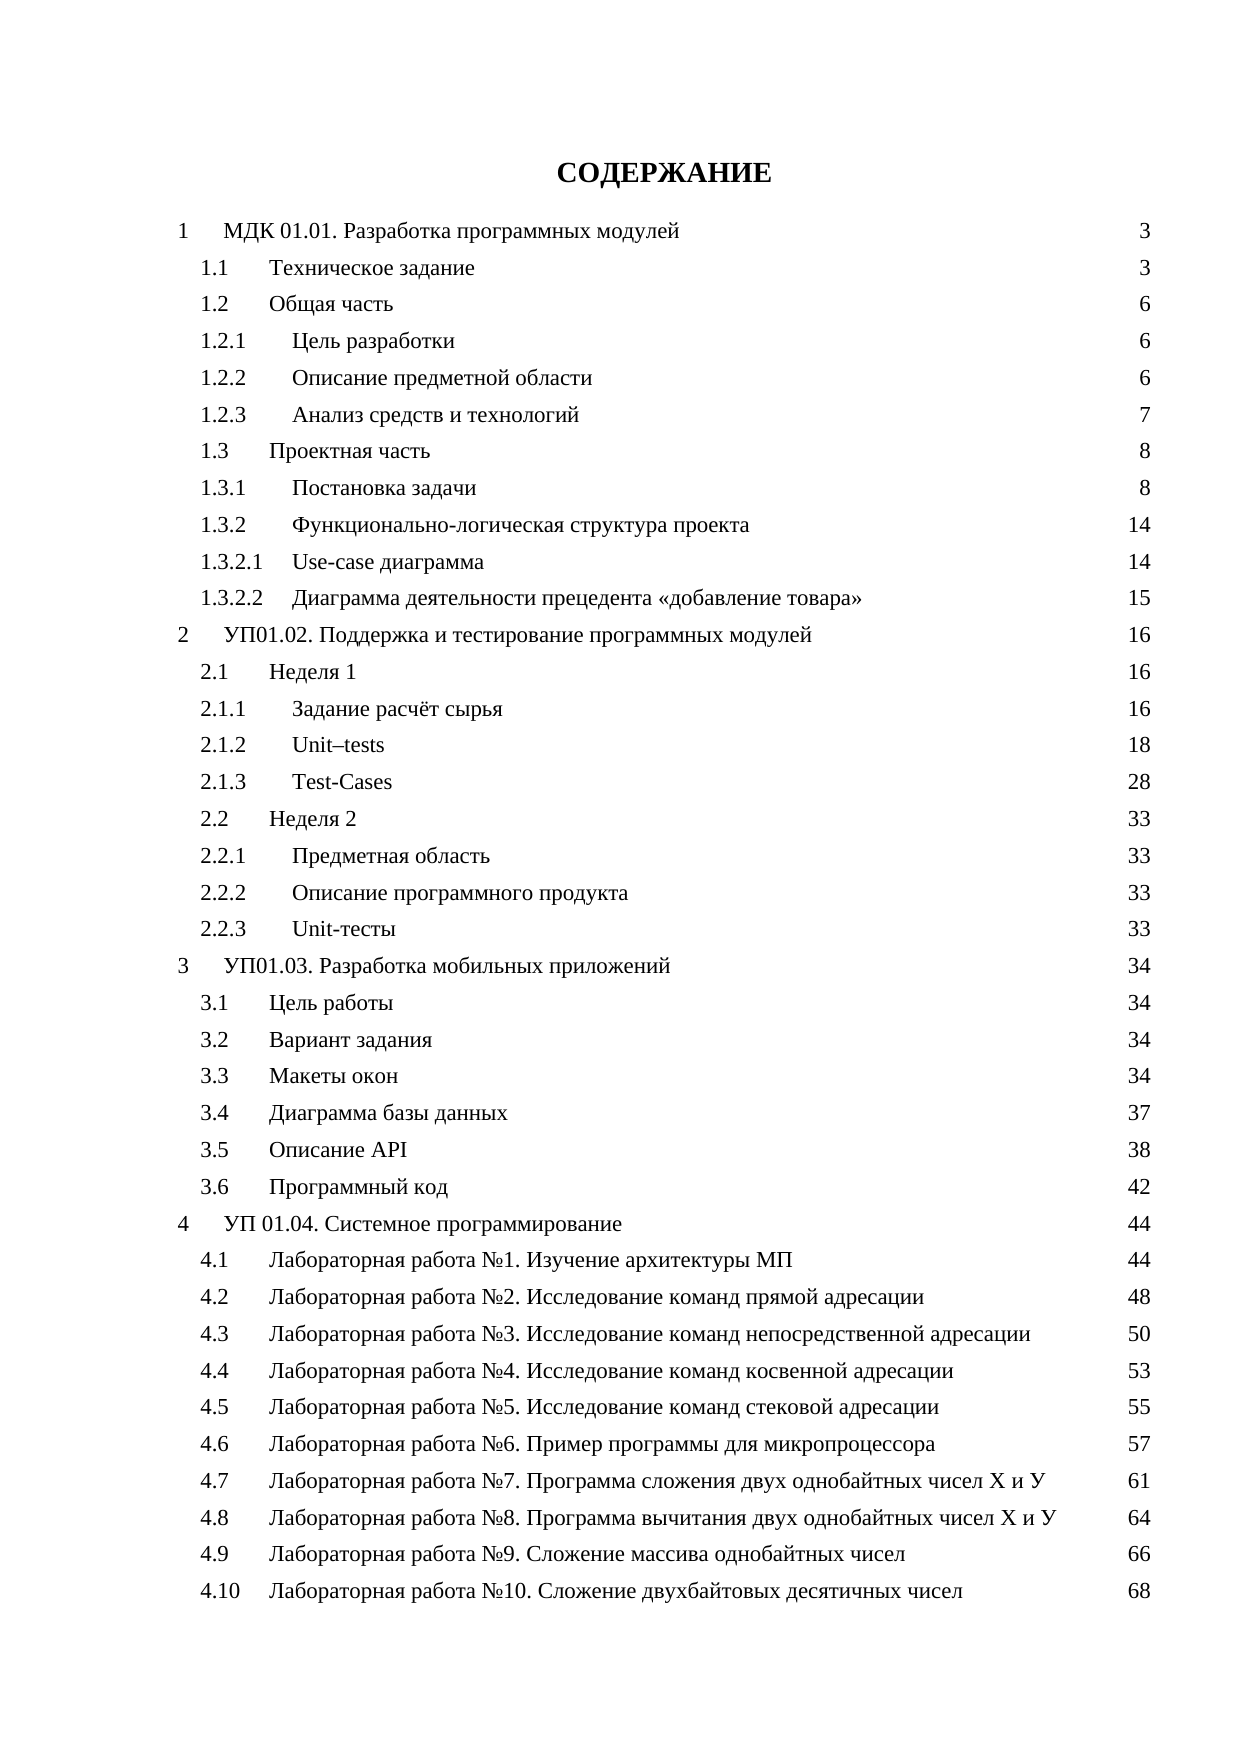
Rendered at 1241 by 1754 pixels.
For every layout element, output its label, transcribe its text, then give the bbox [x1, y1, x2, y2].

text СОДЕРЖАНИЕ [177, 156, 1152, 189]
